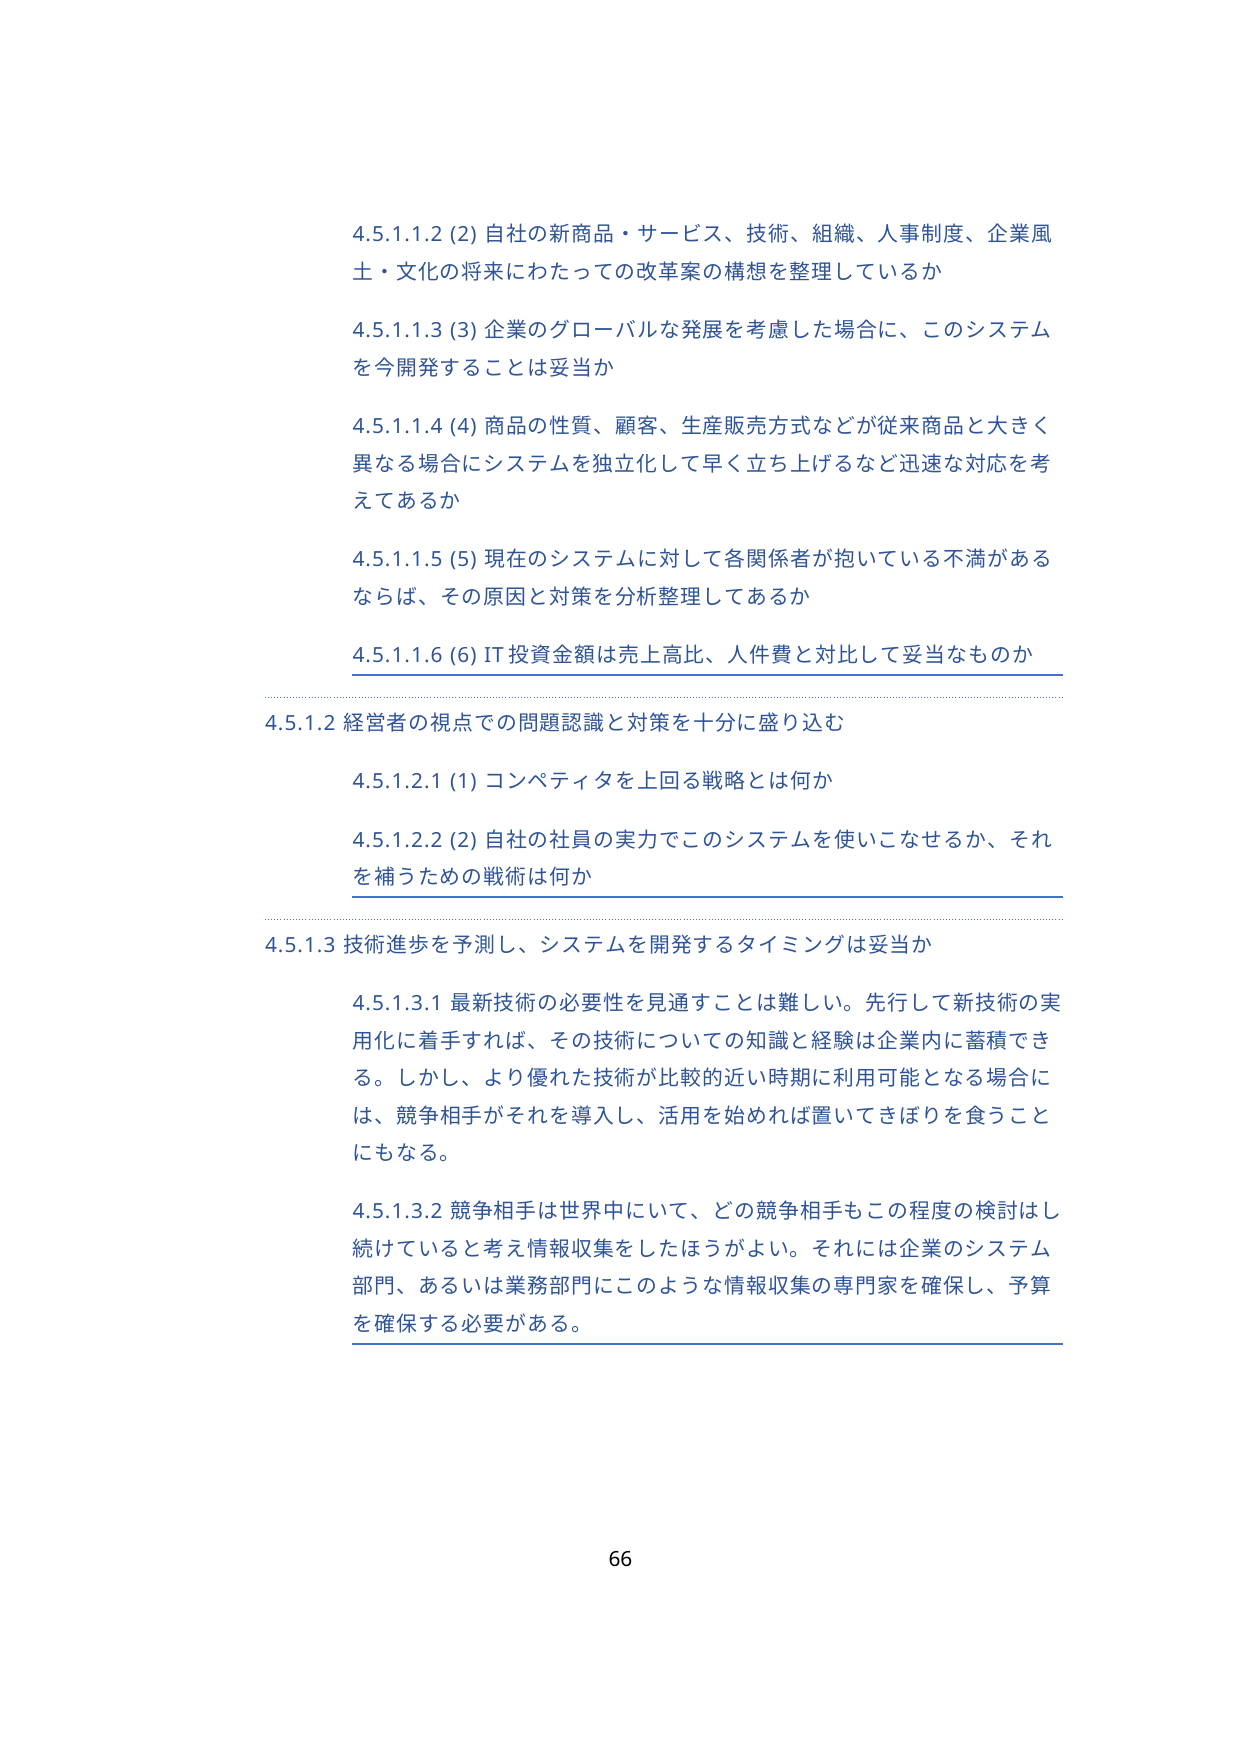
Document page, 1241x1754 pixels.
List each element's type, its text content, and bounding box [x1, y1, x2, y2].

text (1) コンペティタを上回る戦略とは何か [352, 761, 1063, 798]
text (2) 自社の社員の実力でこのシステムを使いこなせるか、それを補うための戦術は何か [352, 819, 1063, 896]
text 最新技術の必要性を見通すことは難しい。先行して新技術の実用化に着手すれば、その技術についての知識と経験は企業内に蓄積できる。しかし、より優れた技術が比較的近い時期に利用可能となる場合には、競争相手がそれを導入し、活用を始めれば置いてきぼりを食うことにもなる。 [352, 983, 1063, 1170]
text 技術進歩を予測し、システムを開発するタイミングは妥当か [265, 919, 1063, 962]
text 競争相手は世界中にいて、どの競争相手もこの程度の検討はし続けていると考え情報収集をしたほうがよい。それには企業のシステム部門、あるいは業務部門にこのような情報収集の専門家を確保し、予算を確保する必要がある。 [352, 1191, 1063, 1343]
text (2) 自社の新商品・サービス、技術、組織、人事制度、企業風土・文化の将来にわたっての改革案の構想を整理しているか [352, 214, 1063, 289]
text (6) IT投資金額は売上高比、人件費と対比して妥当なものか [352, 635, 1063, 674]
text (4) 商品の性質、顧客、生産販売方式などが従来商品と大きく異なる場合にシステムを独立化して早く立ち上げるなど迅速な対応を考えてあるか [352, 406, 1063, 518]
text (3) 企業のグローバルな発展を考慮した場合に、このシステムを今開発することは妥当か [352, 310, 1063, 385]
text (5) 現在のシステムに対して各関係者が抱いている不満があるならば、その原因と対策を分析整理してあるか [352, 539, 1063, 614]
text 経営者の視点での問題認識と対策を十分に盛り込む [265, 697, 1063, 740]
